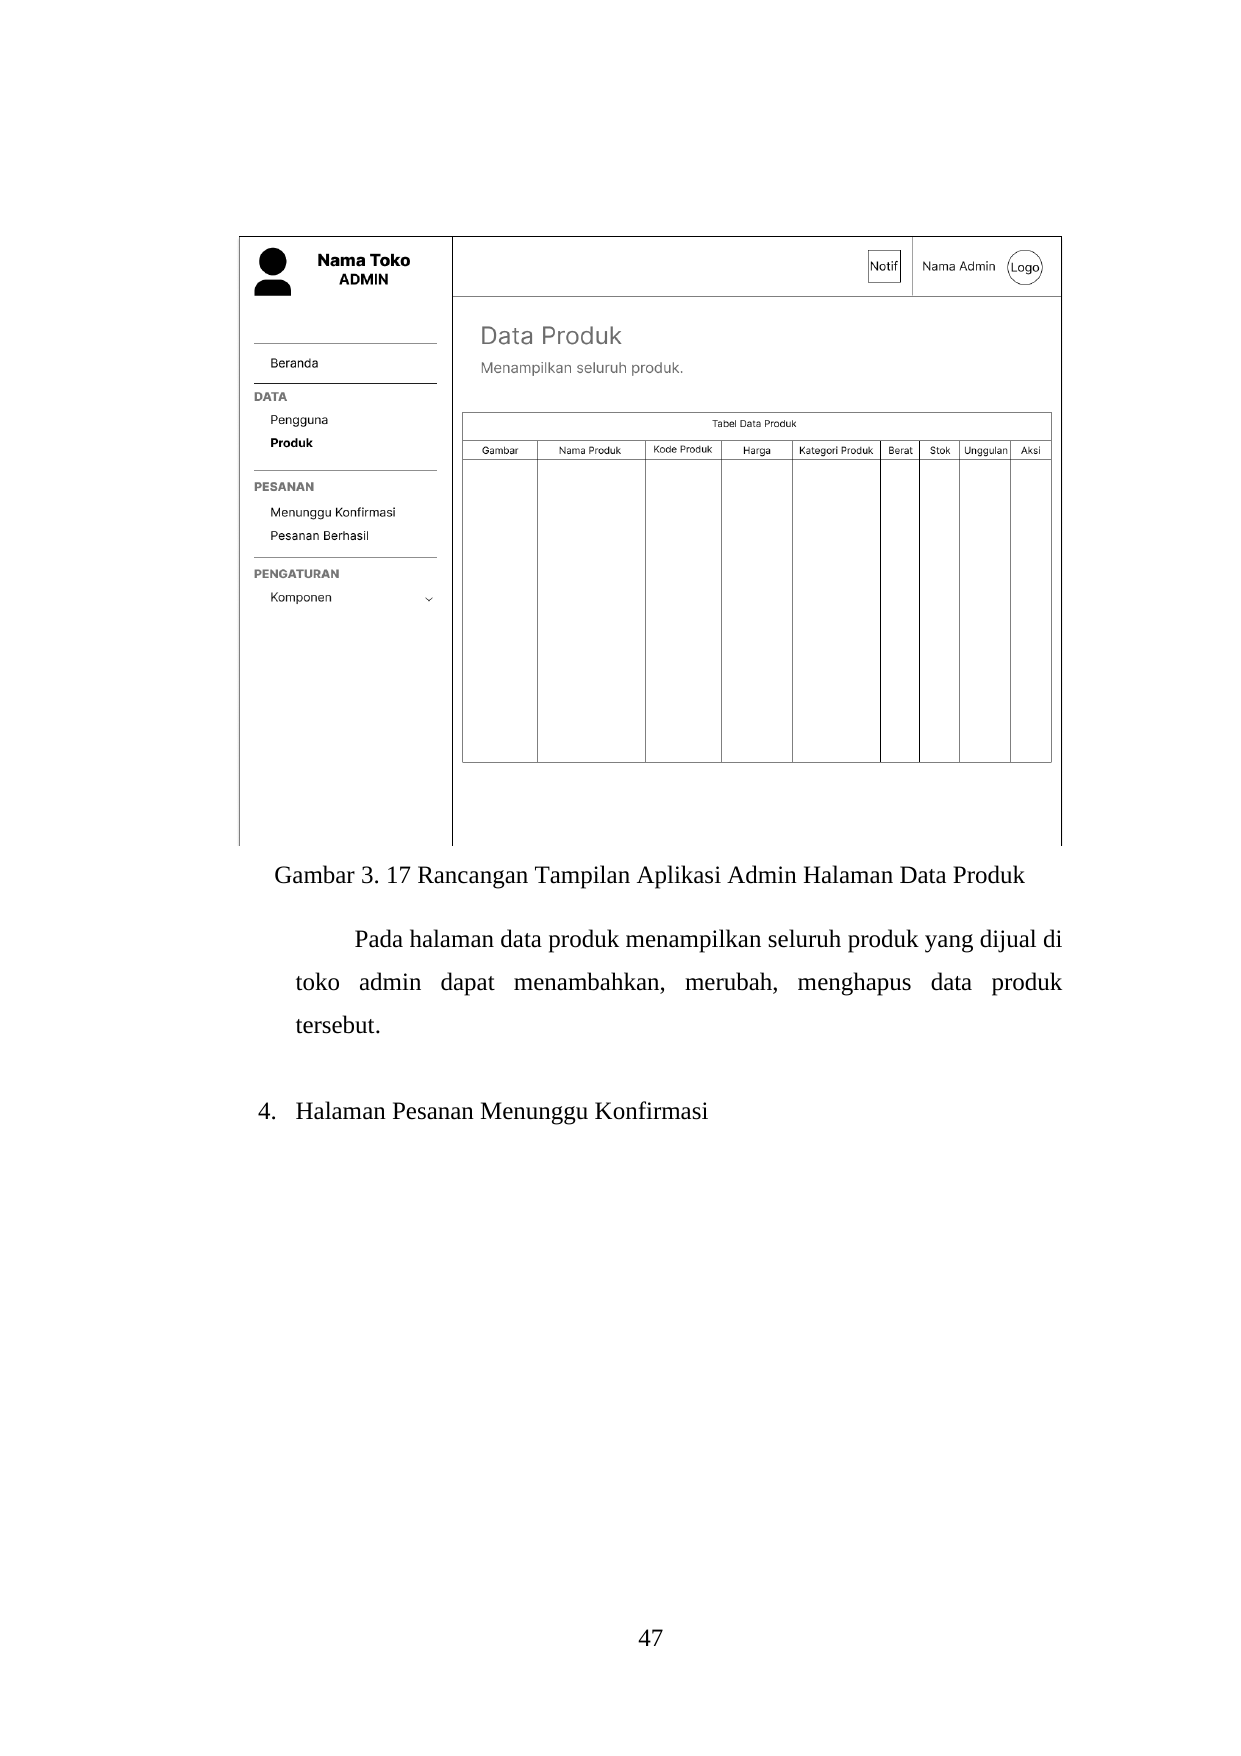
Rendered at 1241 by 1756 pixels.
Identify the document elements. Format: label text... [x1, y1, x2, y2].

list Halaman Pesanan Menunggu Konfirmasi [258, 1096, 1063, 1125]
picture [236, 236, 1064, 846]
text Gambar 3. 17 Rancangan Tampilan Aplikasi Admin Halaman Data Produk [236, 860, 1063, 889]
list Pada halaman data produk menampilkan seluruh produk yang dijual di toko admin dapat menambahkan, merubah, menghapus data produk tersebut. [295, 924, 1063, 1039]
